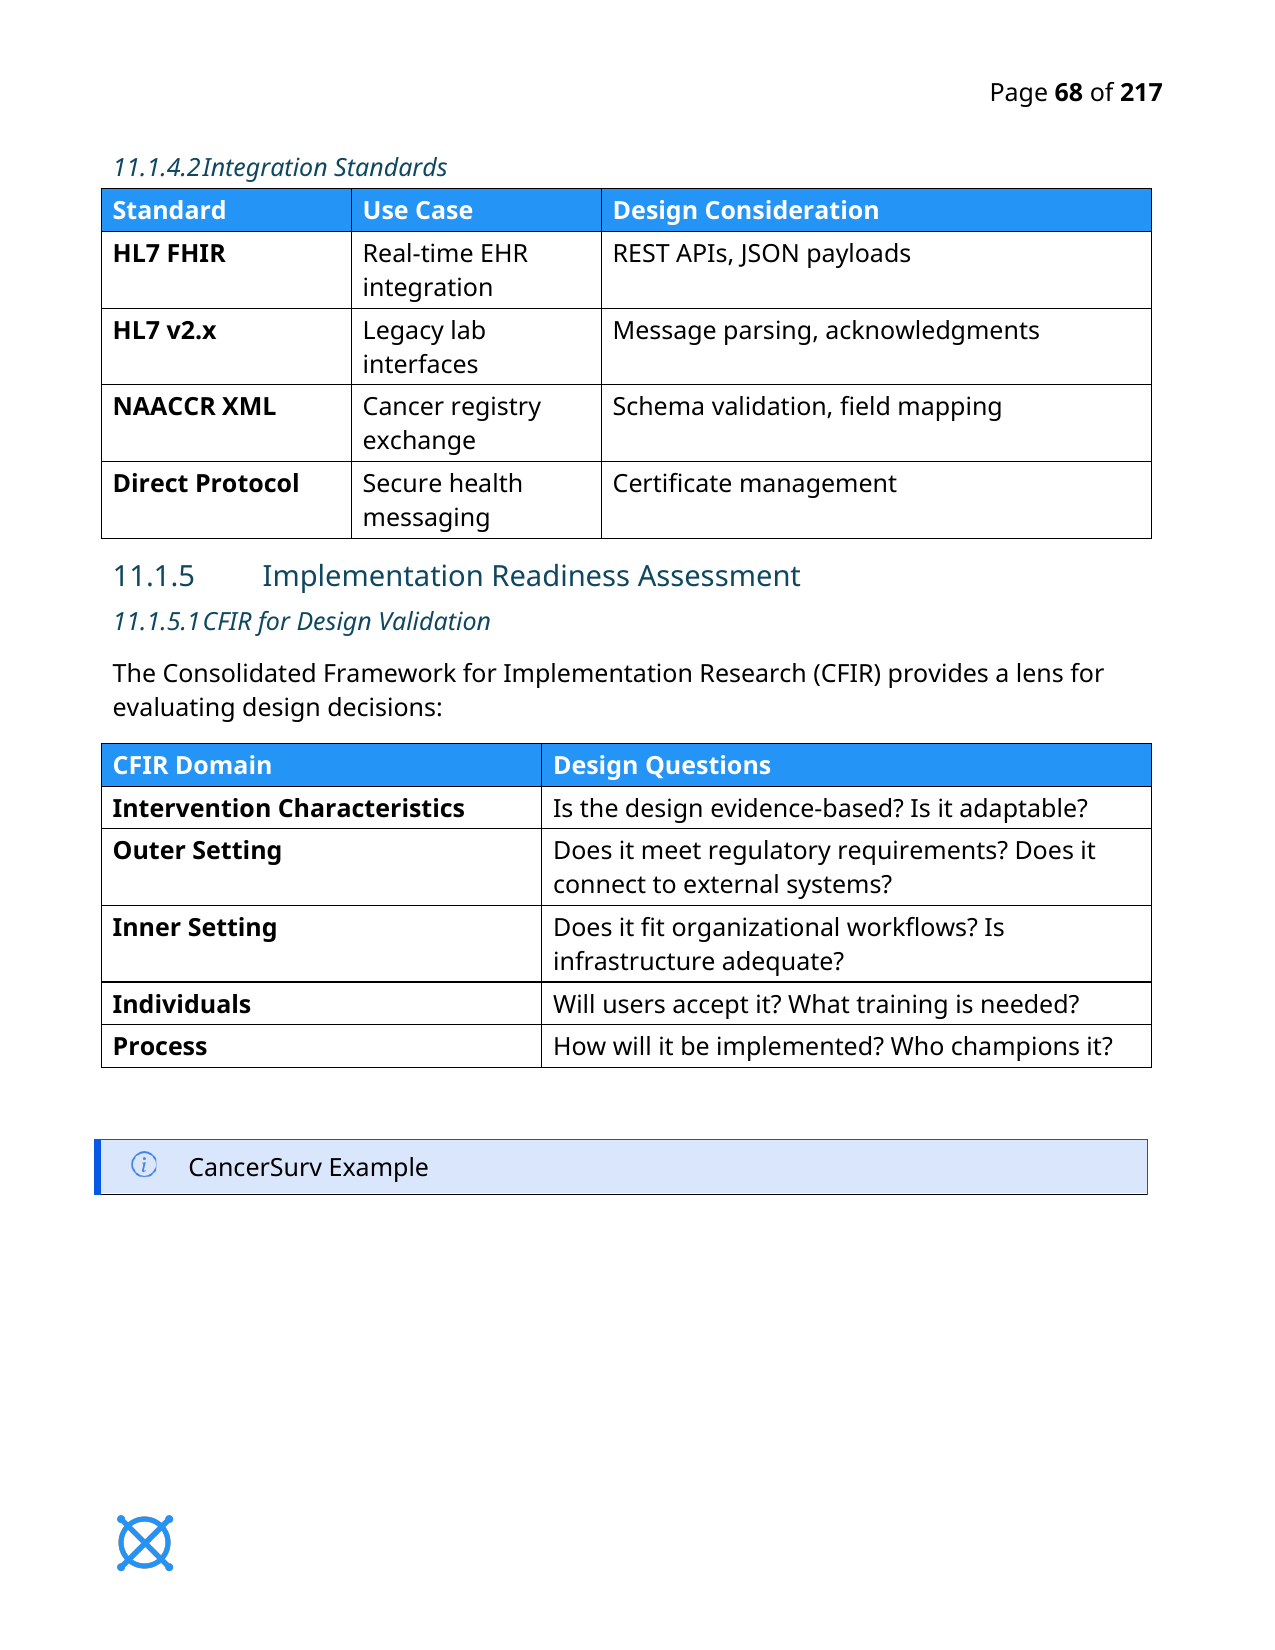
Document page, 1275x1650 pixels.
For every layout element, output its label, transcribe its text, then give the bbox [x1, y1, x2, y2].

picture [131, 1151, 157, 1177]
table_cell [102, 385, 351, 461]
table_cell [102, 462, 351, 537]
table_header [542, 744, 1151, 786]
subtitle CFIR for Design Validation [112, 603, 1162, 637]
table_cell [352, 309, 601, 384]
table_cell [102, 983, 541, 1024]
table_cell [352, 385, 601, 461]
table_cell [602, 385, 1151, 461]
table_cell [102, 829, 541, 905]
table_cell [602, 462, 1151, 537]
picture [112, 1511, 177, 1575]
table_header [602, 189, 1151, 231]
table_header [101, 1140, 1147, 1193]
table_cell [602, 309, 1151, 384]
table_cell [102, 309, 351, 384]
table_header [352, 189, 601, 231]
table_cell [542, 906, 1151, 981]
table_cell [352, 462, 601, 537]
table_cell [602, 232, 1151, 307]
subtitle Implementation Readiness Assessment [112, 555, 1162, 595]
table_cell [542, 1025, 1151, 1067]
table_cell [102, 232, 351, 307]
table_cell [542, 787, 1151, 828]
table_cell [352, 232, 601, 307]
subtitle Integration Standards [112, 150, 1162, 184]
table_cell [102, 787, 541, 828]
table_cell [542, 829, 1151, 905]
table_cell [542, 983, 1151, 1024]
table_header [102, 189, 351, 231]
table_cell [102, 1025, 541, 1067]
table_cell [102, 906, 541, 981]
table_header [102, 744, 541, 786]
text The Consolidated Framework for Implementation Research (CFIR) provides a lens for evaluating design decisions: [112, 656, 1162, 724]
